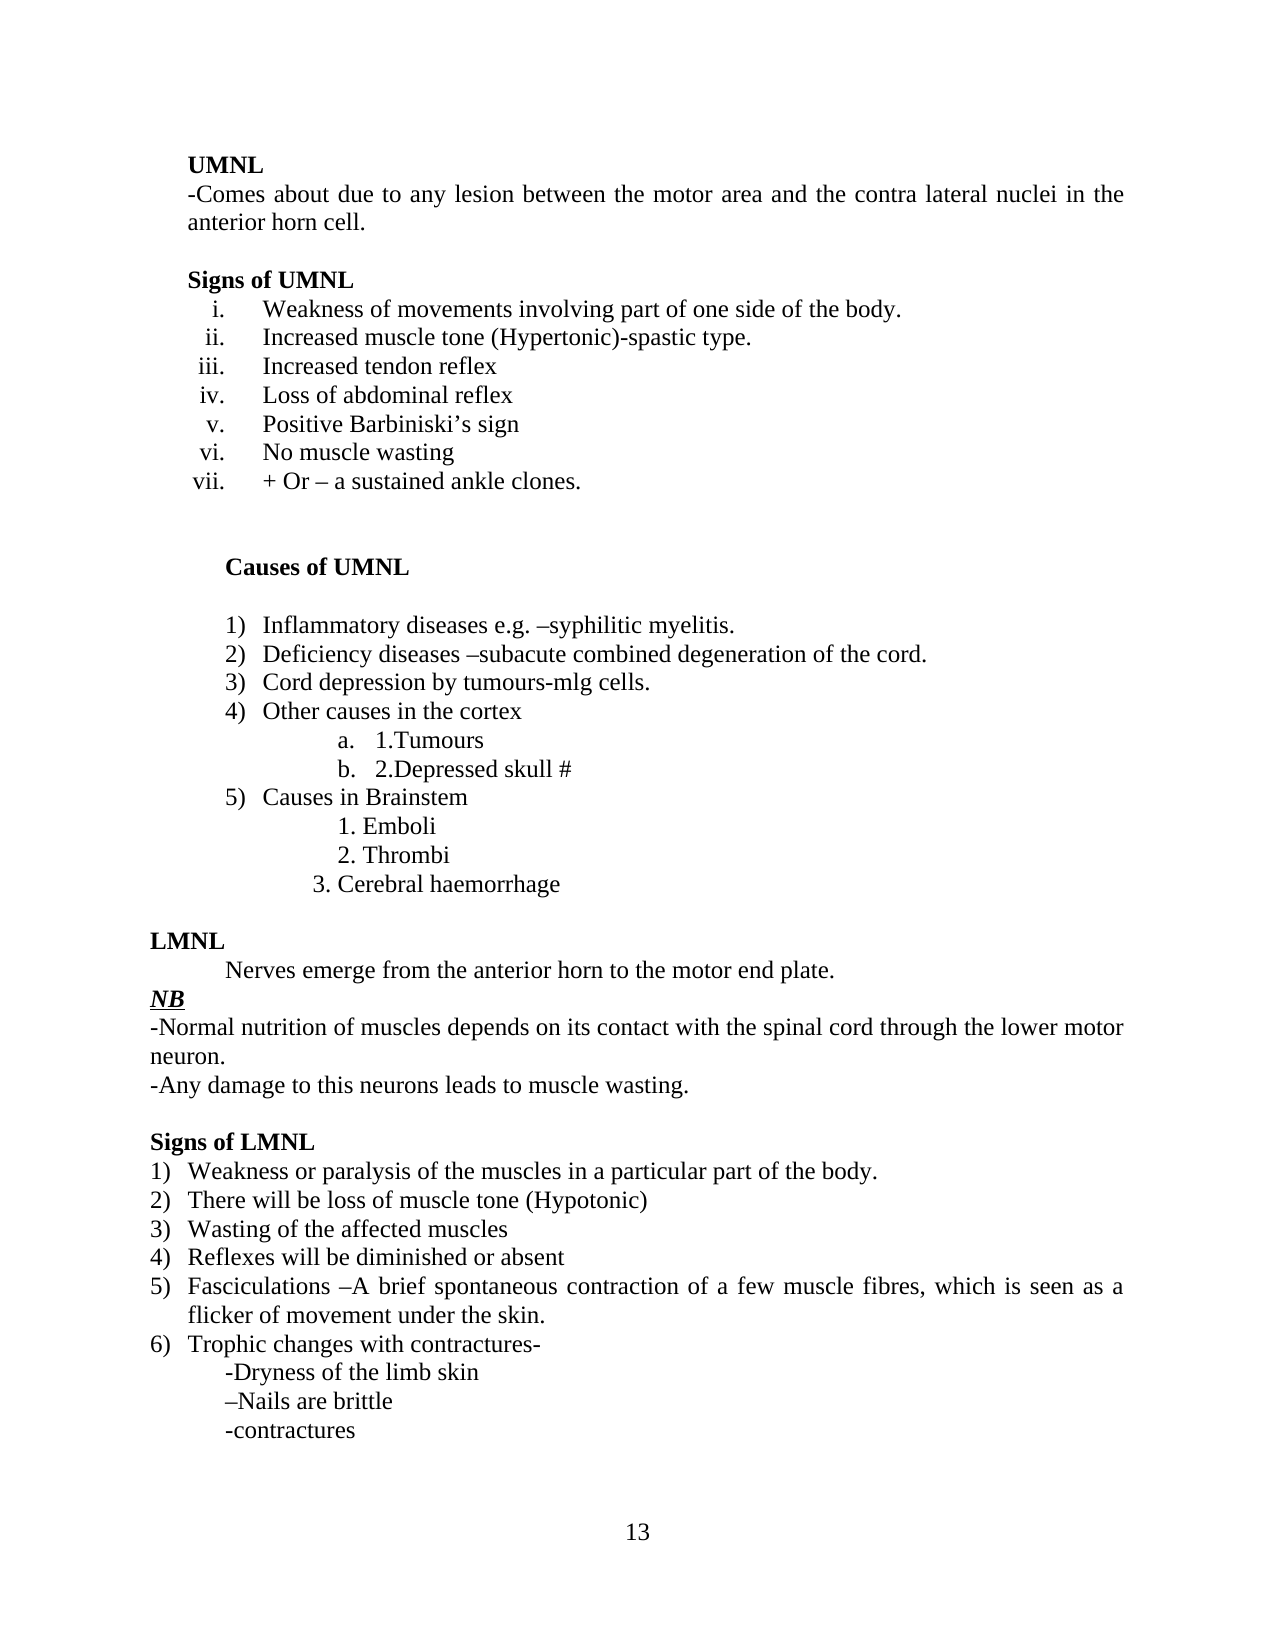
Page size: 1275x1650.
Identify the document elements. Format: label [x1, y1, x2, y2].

table_header [150, 150, 1125, 1472]
